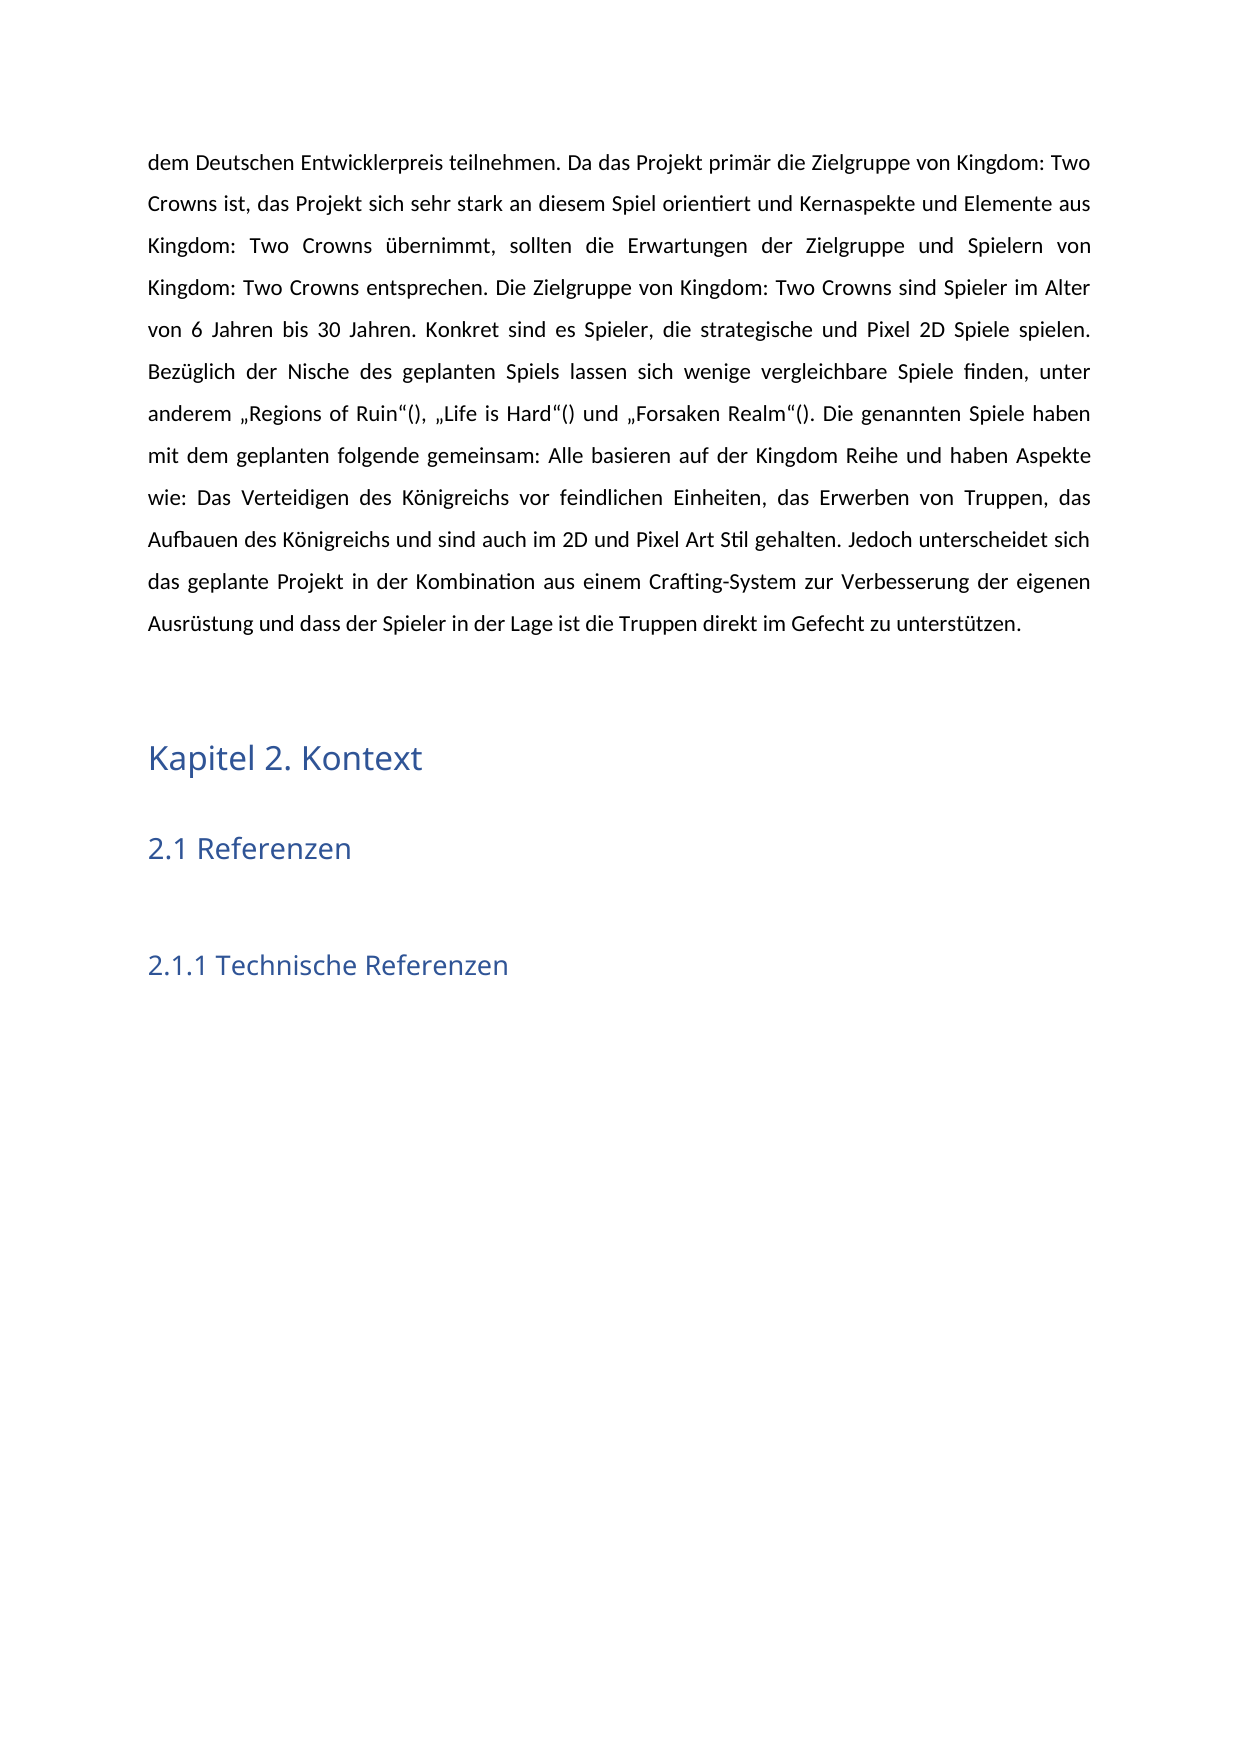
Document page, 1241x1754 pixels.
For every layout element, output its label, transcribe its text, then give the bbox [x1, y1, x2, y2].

subtitle 2.1.1 Technische Referenzen [148, 946, 1093, 983]
subtitle Kapitel 2. Kontext [148, 735, 1093, 780]
subtitle 2.1 Referenzen [148, 828, 1093, 868]
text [148, 148, 1093, 637]
